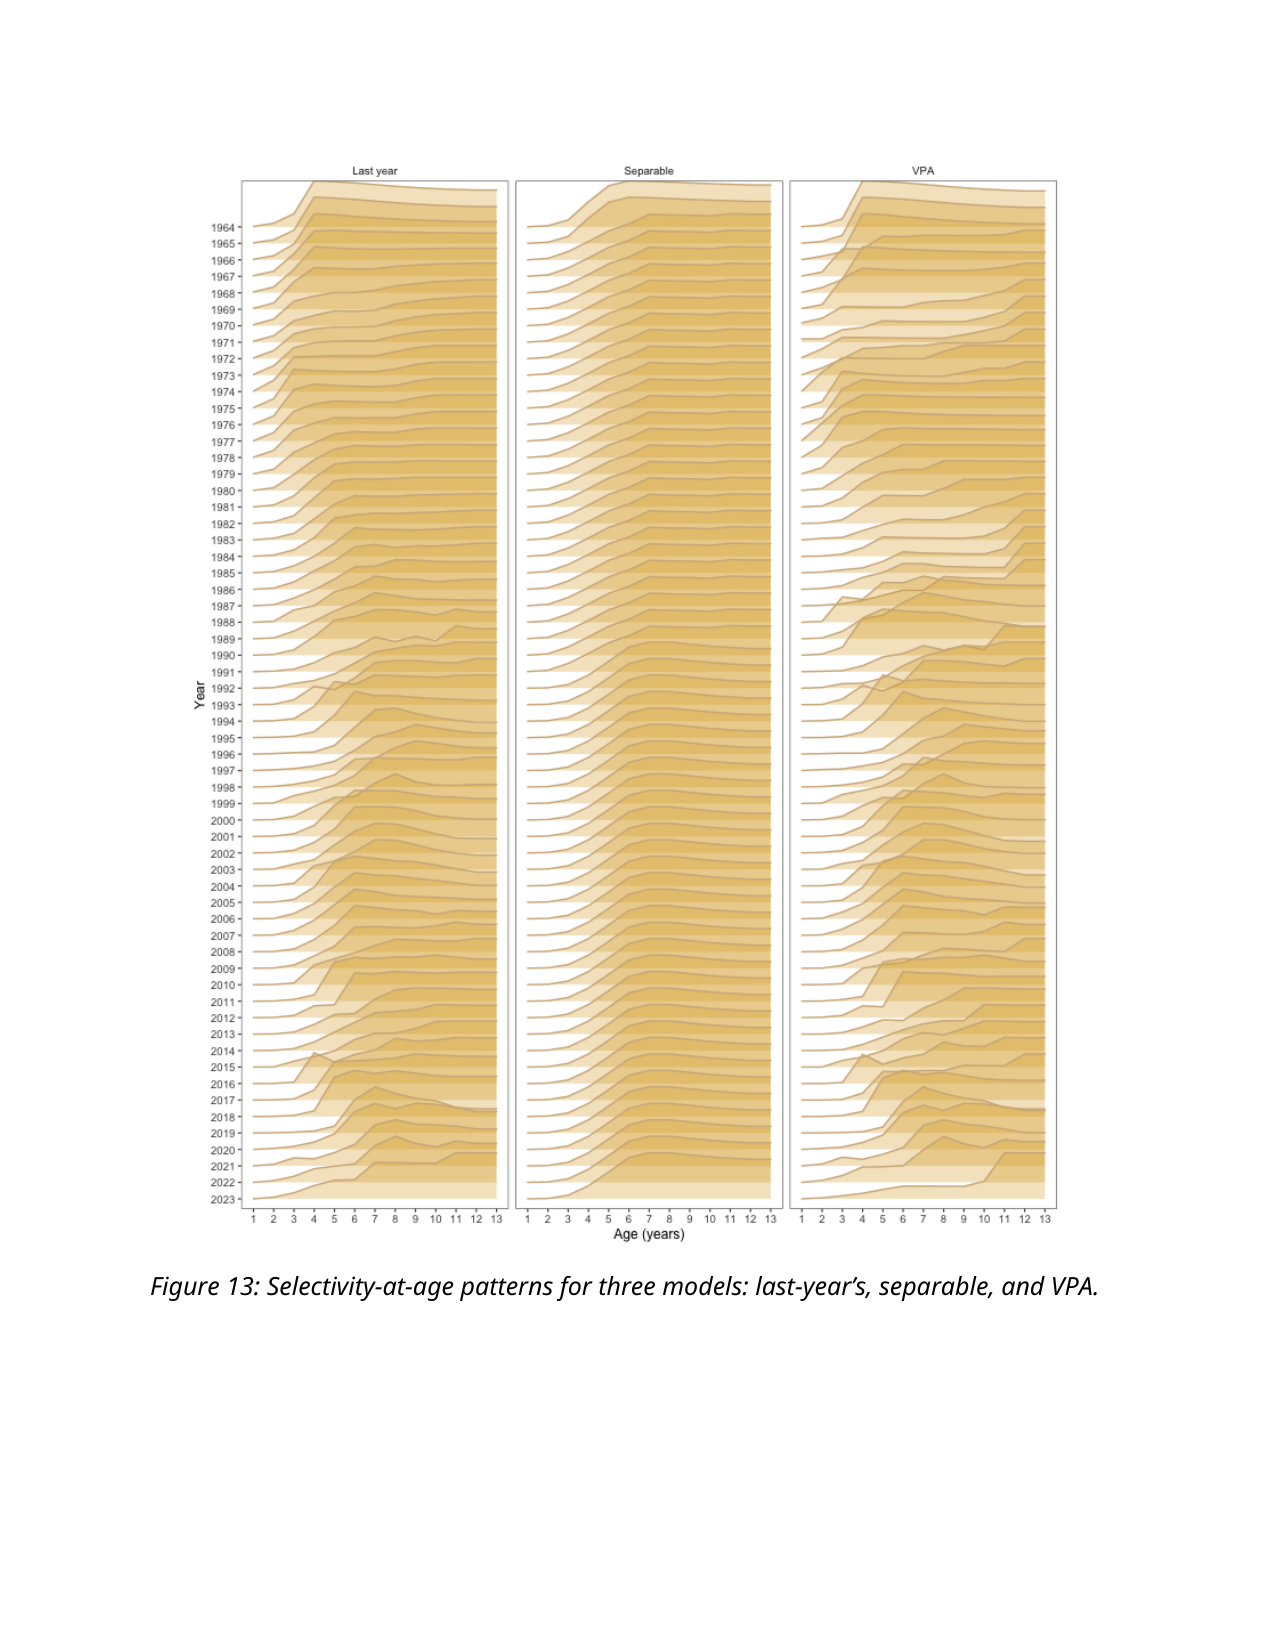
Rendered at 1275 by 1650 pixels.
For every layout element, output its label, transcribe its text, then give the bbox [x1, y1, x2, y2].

table_header Figure 13: Selectivity-at-age patterns for three models: last-year’s, separable, and VPA. [139, 150, 1114, 1315]
picture [188, 153, 1064, 1248]
